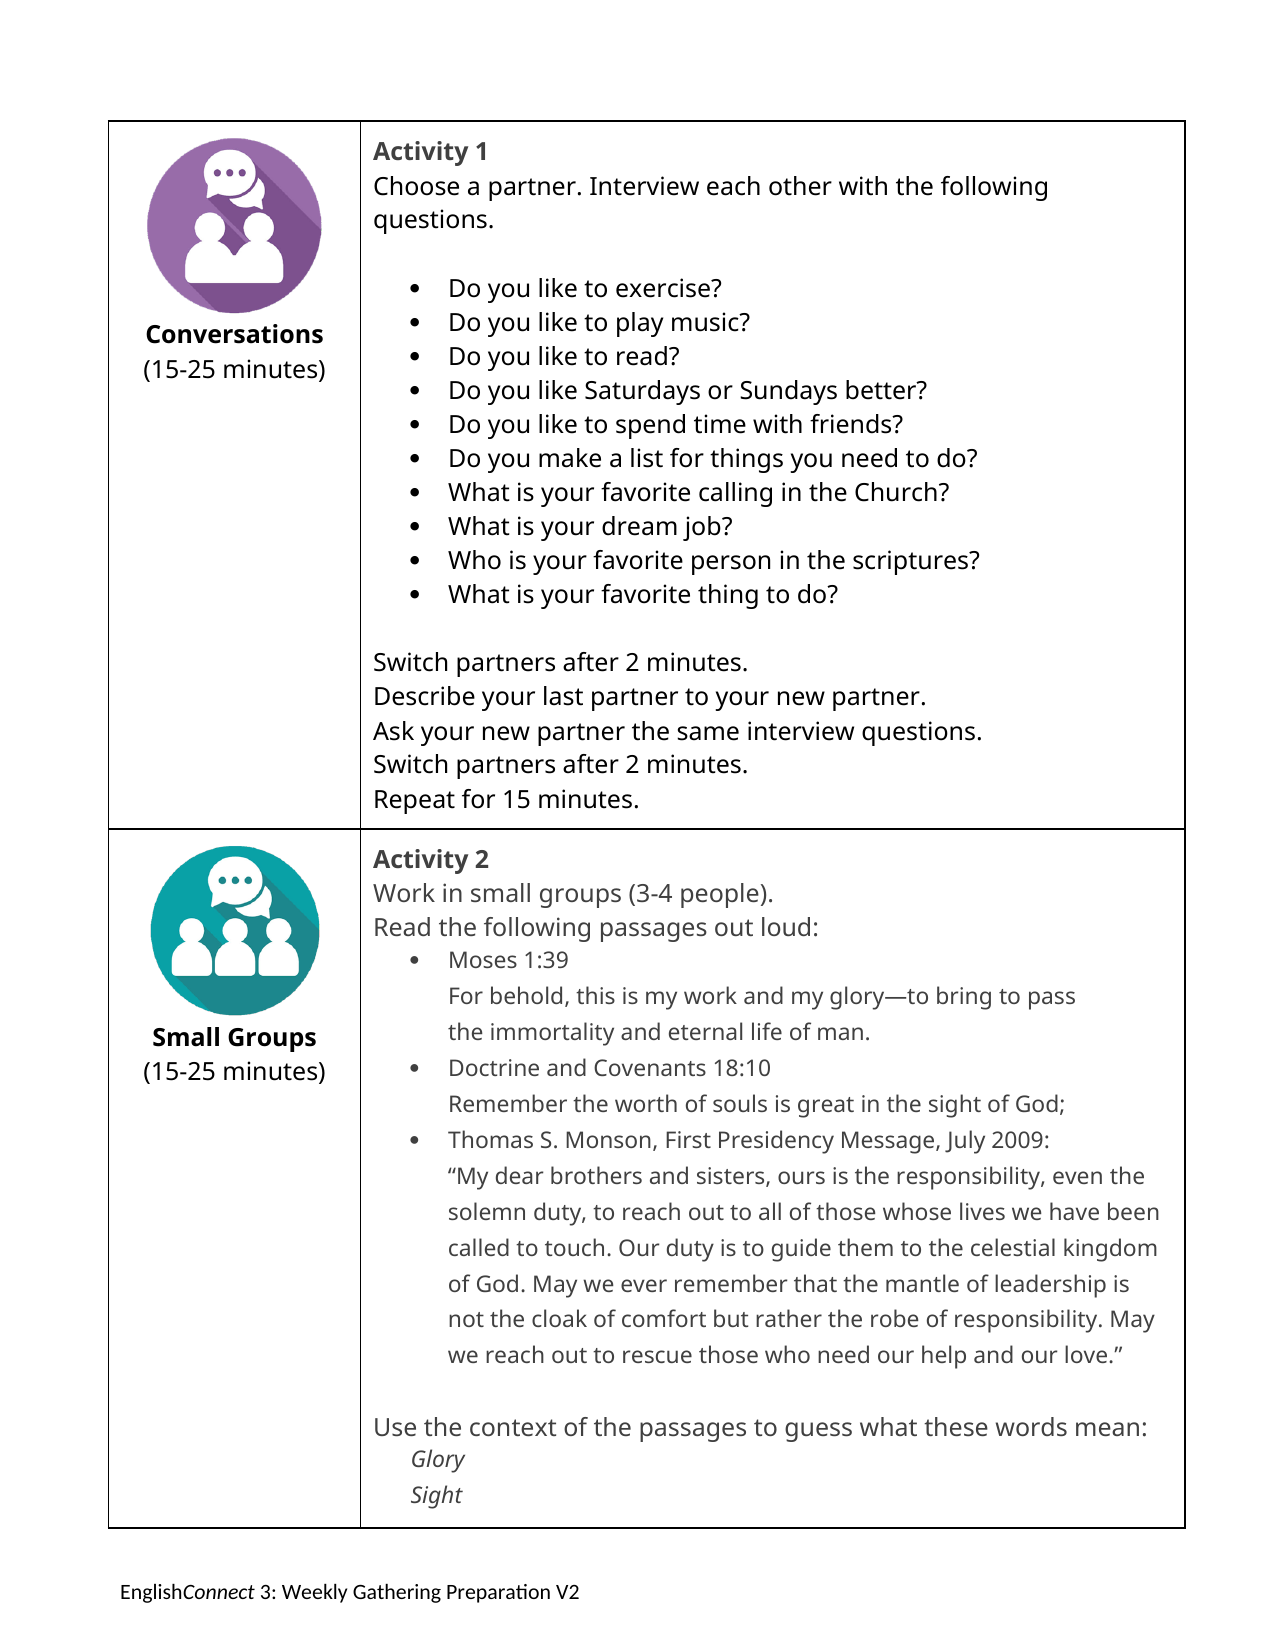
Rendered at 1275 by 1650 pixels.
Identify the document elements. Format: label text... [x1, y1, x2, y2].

table_cell Conversations (15-25 minutes) [109, 122, 360, 828]
picture [145, 134, 324, 318]
picture [148, 841, 321, 1020]
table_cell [109, 830, 360, 1527]
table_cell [361, 830, 1184, 1527]
table_cell Activity 1 Choose a partner. Interview each other with the following questions. Do you like to exercise? Do you like to play music? Do you like to read? Do you like Saturdays or Sundays better? Do you like to spend time with friends? Do you make a list for things you need to do? What is your favorite calling in the Church? What is your dream job? Who is your favorite person in the scriptures? What is your favorite thing to do? Switch partners after 2 minutes. Describe your last partner to your new partner. Ask your new partner the same interview questions. Switch partners after 2 minutes. Repeat for 15 minutes. [361, 122, 1184, 828]
